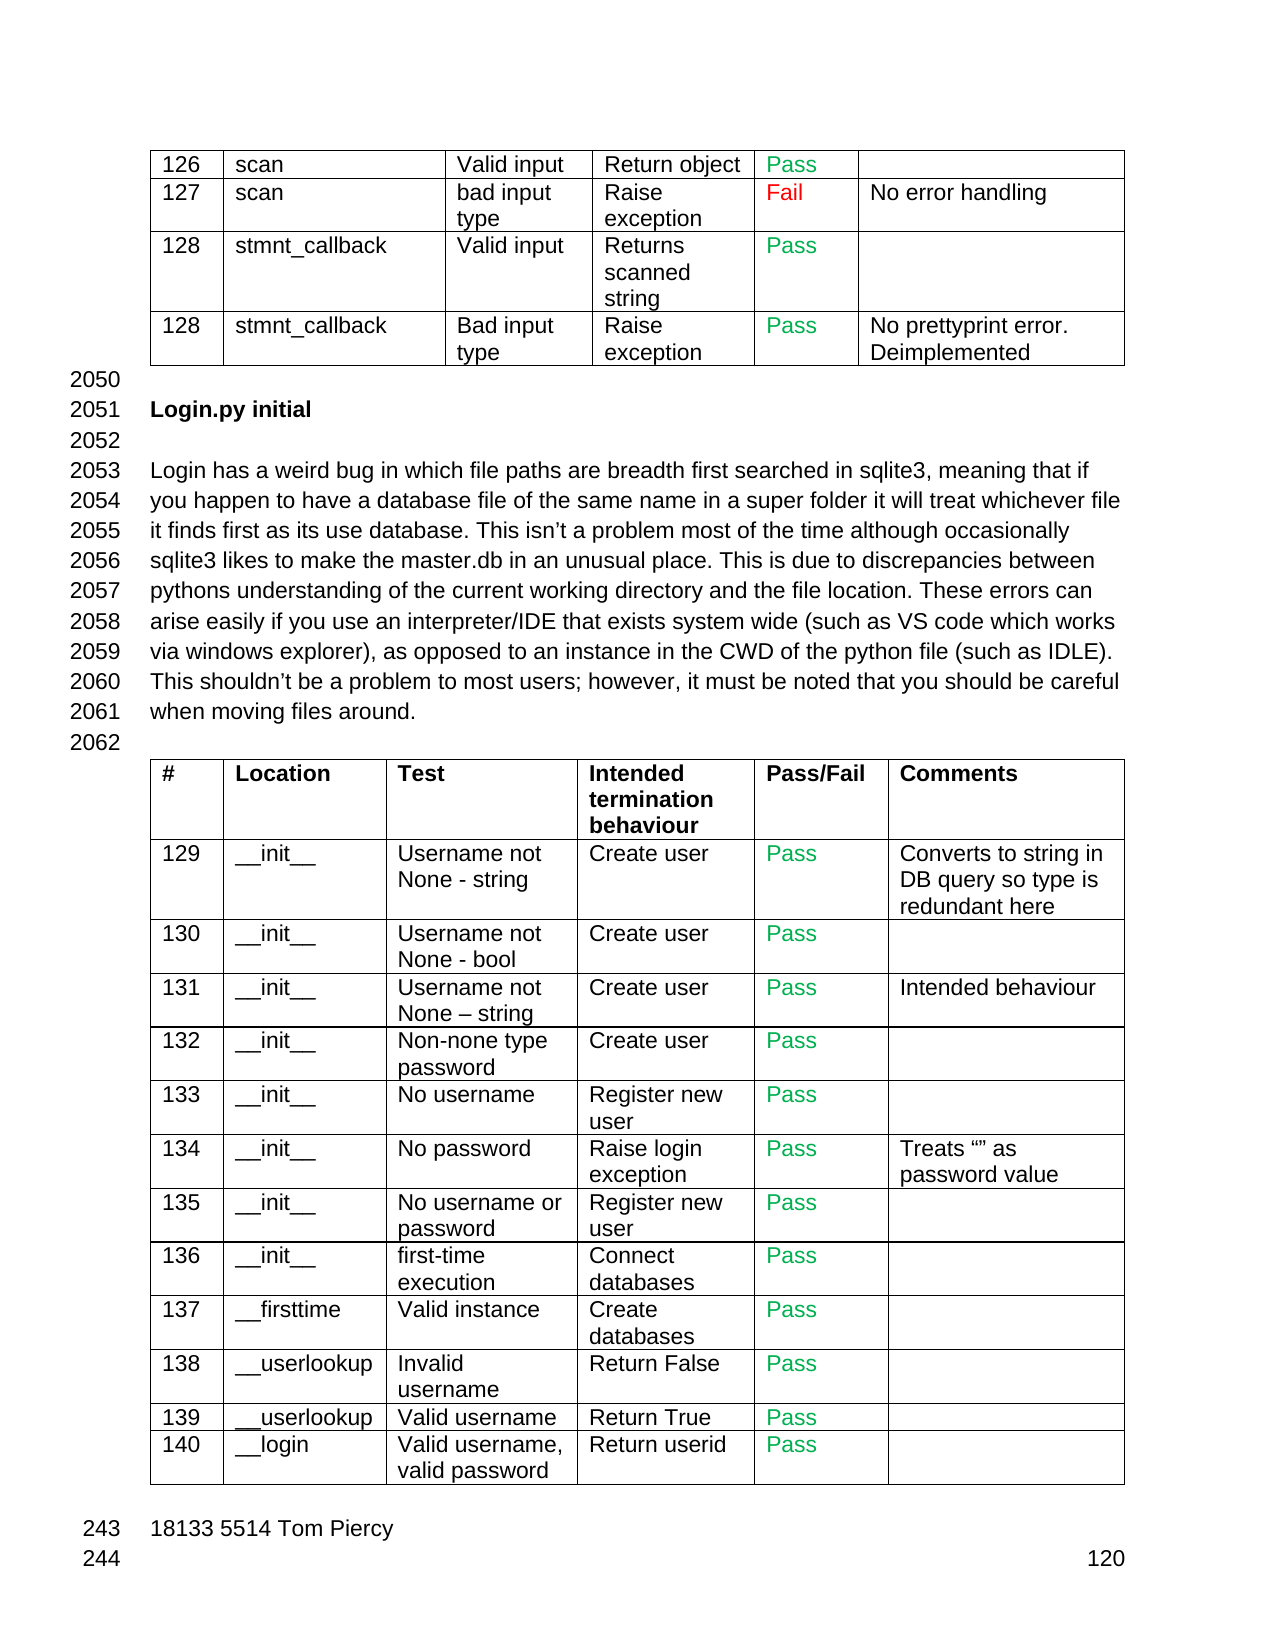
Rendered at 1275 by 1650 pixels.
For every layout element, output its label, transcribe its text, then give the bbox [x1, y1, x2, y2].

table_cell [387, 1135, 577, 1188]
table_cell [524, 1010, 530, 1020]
text Login has a weird bug in which file paths are breadth first searched in sqlite3, meaning that if you happen to have a database file of the same name in a super folder it will treat whichever file it finds first as its use database. This isn’t a problem most of the time although occasionally sqlite3 likes to make the master.db in an unusual place. This is due to discrepancies between pythons understanding of the current working directory and the file location. These errors can arise easily if you use an interpreter/IDE that exists system wide (such as VS code which works via windows explorer), as opposed to an instance in the CWD of the python file (such as IDLE). This shouldn’t be a problem to most users; however, it must be noted that you should be careful when moving files around. [150, 457, 1125, 725]
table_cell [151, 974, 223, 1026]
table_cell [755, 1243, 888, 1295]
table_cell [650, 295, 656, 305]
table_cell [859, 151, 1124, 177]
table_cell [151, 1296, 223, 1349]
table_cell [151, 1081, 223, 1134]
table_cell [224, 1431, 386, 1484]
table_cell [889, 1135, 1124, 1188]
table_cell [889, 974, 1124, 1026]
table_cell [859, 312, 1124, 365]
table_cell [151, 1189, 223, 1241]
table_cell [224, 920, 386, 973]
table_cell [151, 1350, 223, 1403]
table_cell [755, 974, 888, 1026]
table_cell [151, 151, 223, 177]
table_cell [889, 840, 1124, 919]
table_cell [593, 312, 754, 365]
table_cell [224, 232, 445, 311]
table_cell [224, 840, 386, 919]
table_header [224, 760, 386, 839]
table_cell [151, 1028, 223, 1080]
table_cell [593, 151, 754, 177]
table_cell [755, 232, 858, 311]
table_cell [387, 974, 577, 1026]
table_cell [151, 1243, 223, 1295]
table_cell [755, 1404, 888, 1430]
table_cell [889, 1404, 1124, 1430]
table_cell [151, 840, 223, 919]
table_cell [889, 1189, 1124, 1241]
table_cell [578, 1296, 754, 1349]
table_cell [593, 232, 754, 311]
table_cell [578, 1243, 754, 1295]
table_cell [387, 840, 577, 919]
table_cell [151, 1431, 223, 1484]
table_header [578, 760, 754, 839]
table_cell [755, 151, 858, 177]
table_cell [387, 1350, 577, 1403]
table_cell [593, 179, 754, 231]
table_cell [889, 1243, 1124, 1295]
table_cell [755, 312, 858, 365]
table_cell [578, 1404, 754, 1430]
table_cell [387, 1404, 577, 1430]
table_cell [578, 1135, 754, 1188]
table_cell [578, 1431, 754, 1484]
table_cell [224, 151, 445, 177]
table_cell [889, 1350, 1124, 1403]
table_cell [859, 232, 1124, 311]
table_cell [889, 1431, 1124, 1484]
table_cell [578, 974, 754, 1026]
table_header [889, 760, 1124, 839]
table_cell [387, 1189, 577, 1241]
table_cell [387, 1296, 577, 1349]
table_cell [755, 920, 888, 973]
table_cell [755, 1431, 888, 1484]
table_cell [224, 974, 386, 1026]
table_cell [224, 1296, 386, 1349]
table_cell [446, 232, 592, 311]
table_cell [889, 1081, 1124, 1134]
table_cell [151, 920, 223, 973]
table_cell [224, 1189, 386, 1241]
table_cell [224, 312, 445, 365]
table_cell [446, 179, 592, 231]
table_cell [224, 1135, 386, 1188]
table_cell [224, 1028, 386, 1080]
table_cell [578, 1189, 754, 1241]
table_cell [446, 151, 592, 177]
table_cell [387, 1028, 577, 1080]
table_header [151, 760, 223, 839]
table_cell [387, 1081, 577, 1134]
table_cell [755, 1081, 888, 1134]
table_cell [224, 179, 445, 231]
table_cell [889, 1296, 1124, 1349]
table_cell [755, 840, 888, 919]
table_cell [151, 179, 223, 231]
text Login.py initial [150, 396, 1125, 423]
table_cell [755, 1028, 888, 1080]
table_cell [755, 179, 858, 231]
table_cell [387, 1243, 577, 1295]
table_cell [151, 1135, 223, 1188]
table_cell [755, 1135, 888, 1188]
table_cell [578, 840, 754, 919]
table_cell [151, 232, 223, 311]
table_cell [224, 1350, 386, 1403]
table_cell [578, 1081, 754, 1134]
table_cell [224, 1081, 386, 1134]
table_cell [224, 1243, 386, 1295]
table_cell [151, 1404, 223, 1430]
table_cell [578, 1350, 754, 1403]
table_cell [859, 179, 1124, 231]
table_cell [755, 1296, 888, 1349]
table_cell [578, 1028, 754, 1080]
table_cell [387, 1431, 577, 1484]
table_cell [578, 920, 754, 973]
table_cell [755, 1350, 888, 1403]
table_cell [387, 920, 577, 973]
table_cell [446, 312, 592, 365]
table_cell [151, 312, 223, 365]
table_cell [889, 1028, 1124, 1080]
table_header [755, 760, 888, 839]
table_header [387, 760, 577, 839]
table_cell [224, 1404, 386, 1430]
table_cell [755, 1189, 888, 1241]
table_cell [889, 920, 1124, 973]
